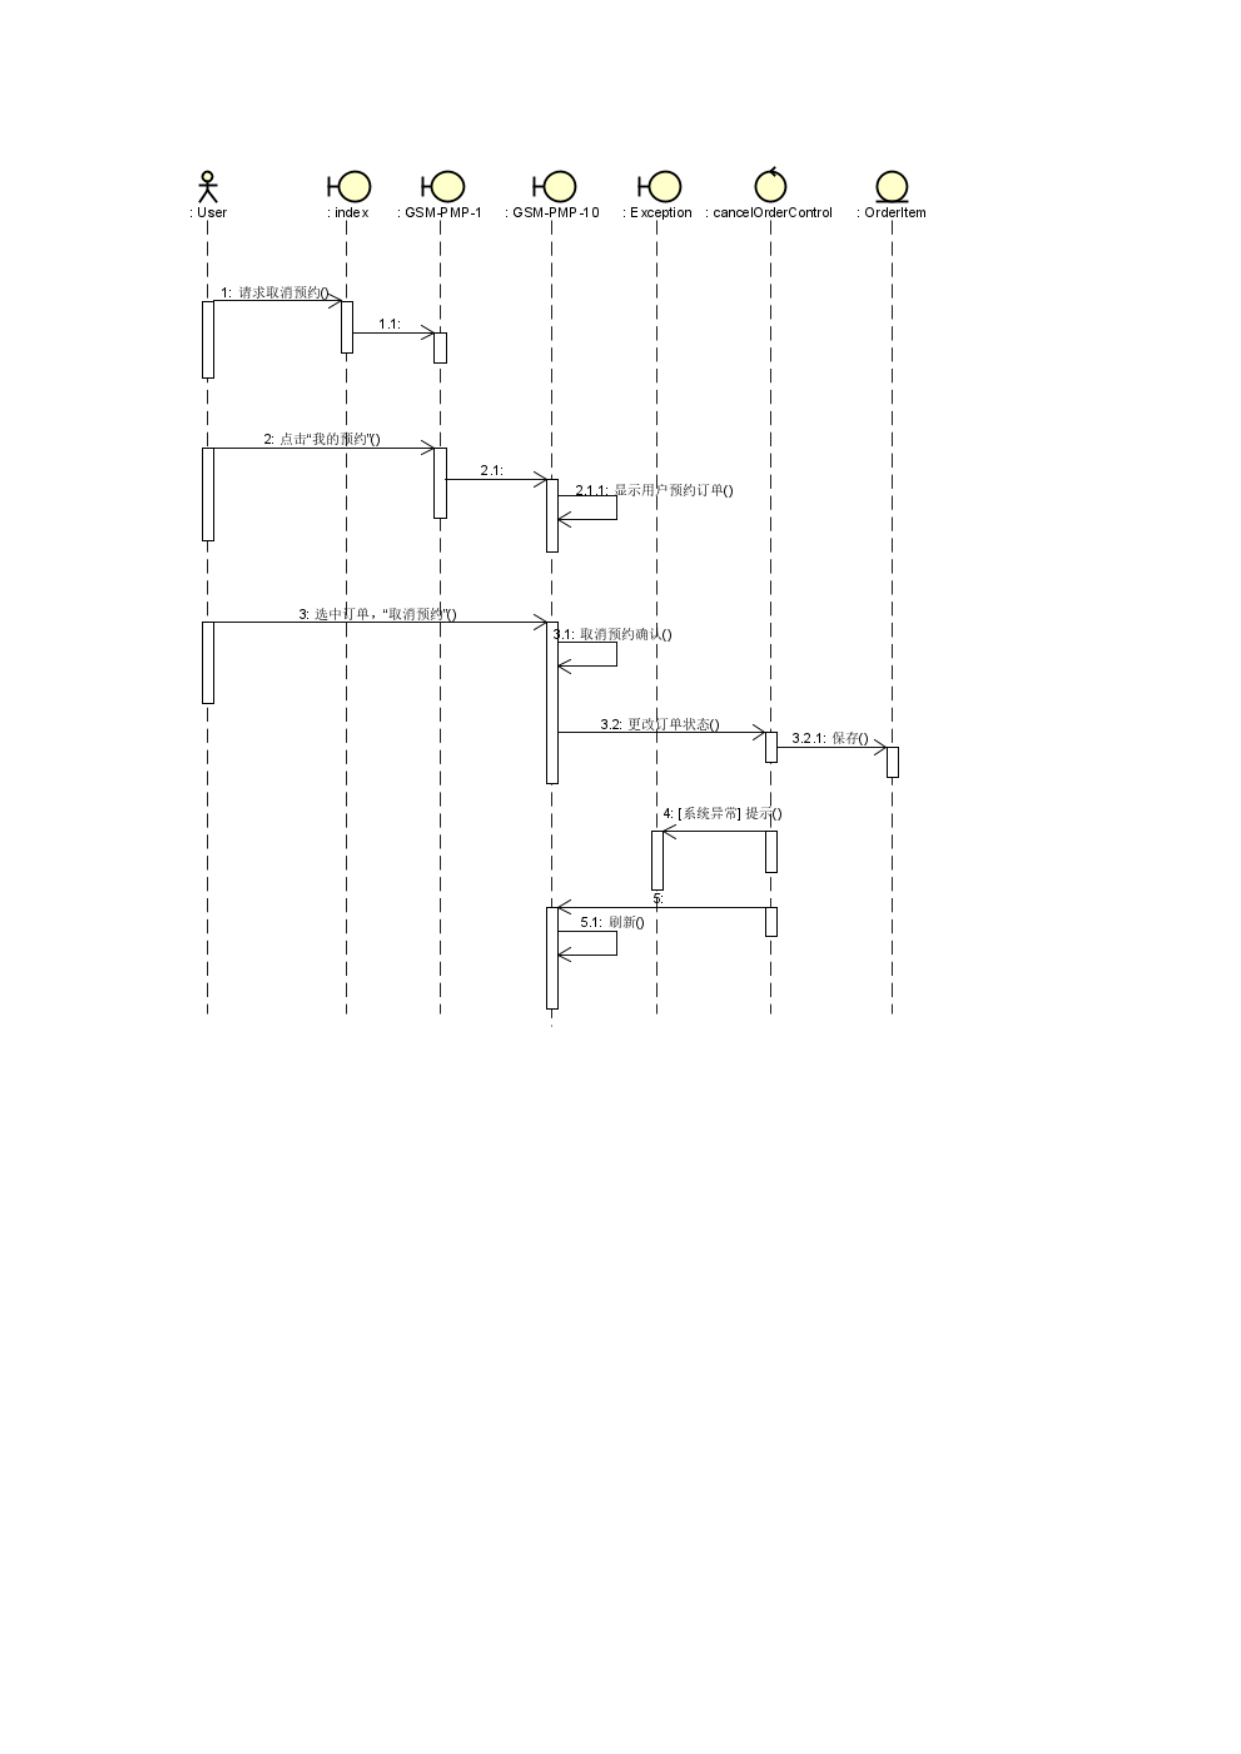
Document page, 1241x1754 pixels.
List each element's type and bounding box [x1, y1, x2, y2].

picture [187, 162, 943, 1036]
